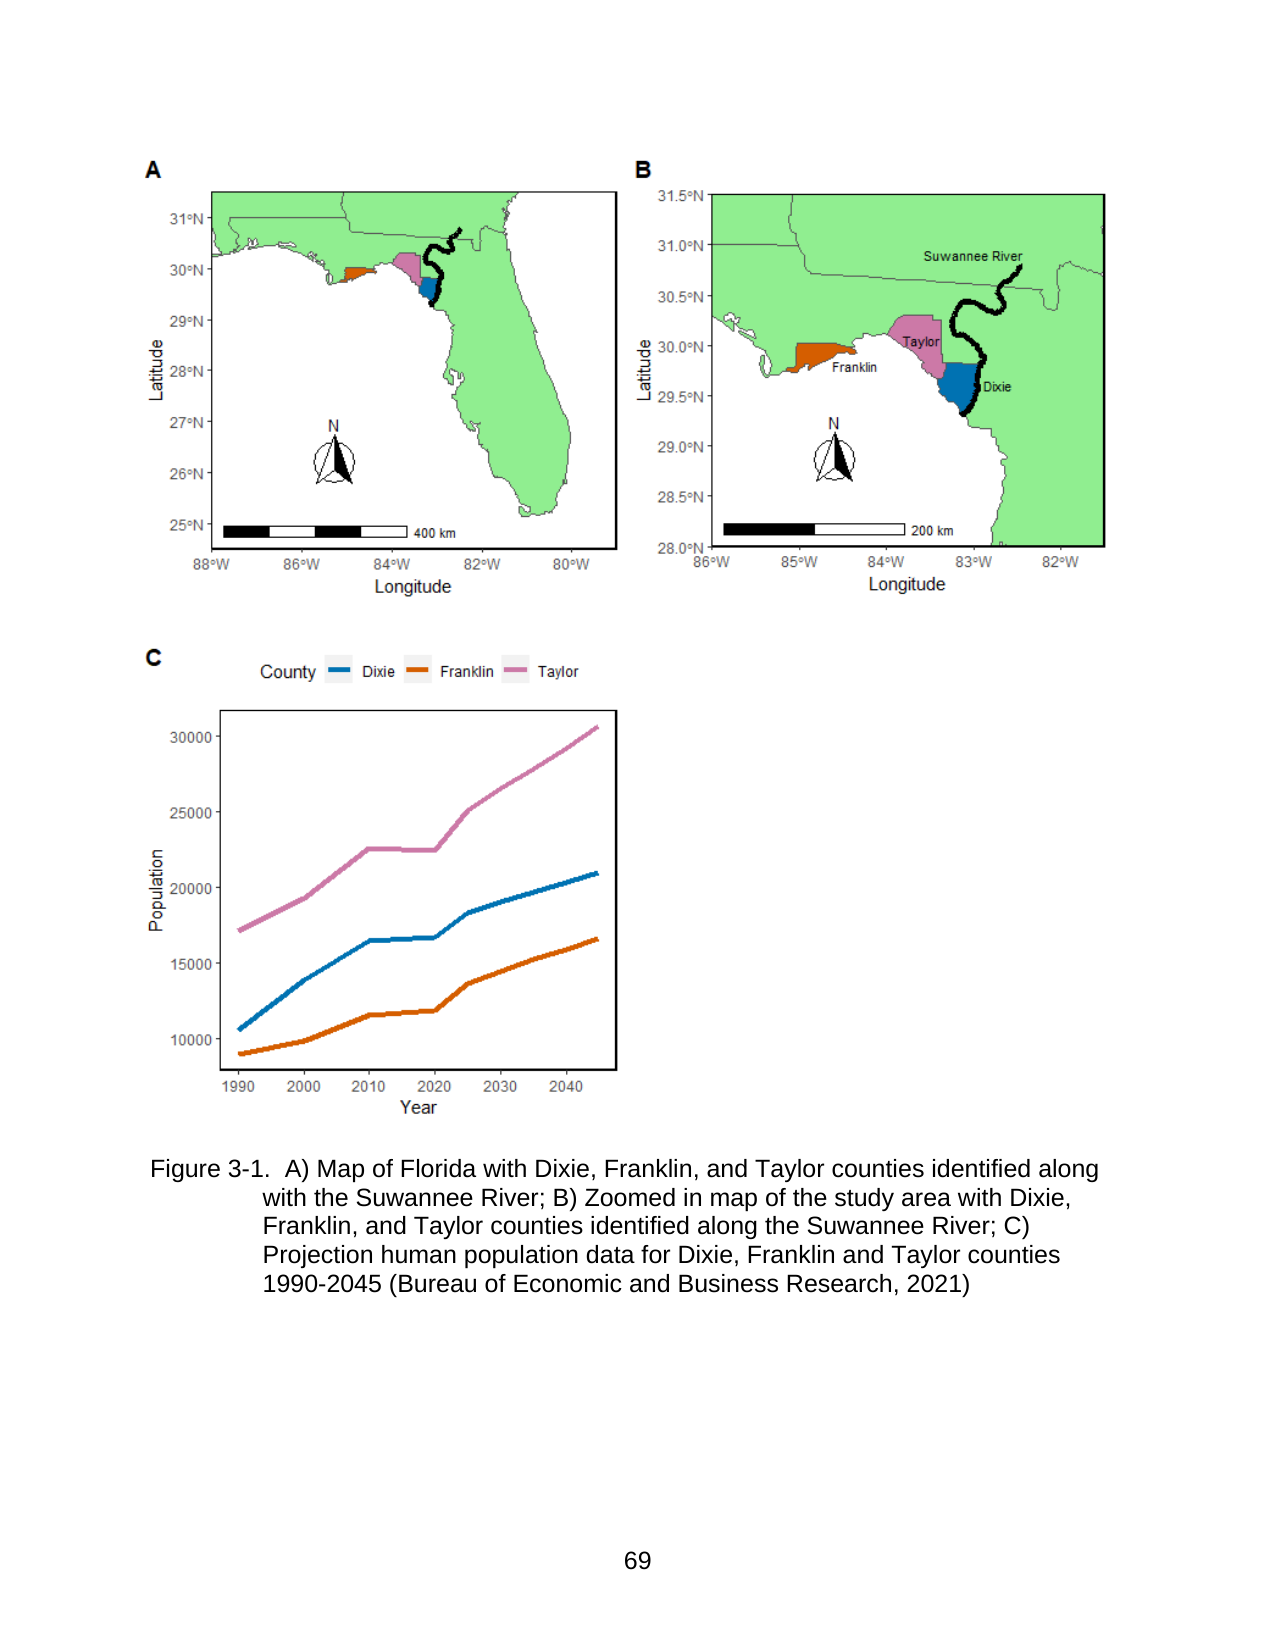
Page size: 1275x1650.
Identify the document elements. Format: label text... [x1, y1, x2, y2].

picture [138, 150, 1113, 1126]
text Figure 3-1. A) Map of Florida with Dixie, Franklin, and Taylor counties identified along with the Suwannee River; B) Zoomed in map of the study area with Dixie, Franklin, and Taylor counties identified along the Suwannee River; C) Projection human population data for Dixie, Franklin and Taylor counties 1990-2045 (Bureau of Economic and Business Research, 2021) [150, 1154, 1125, 1298]
